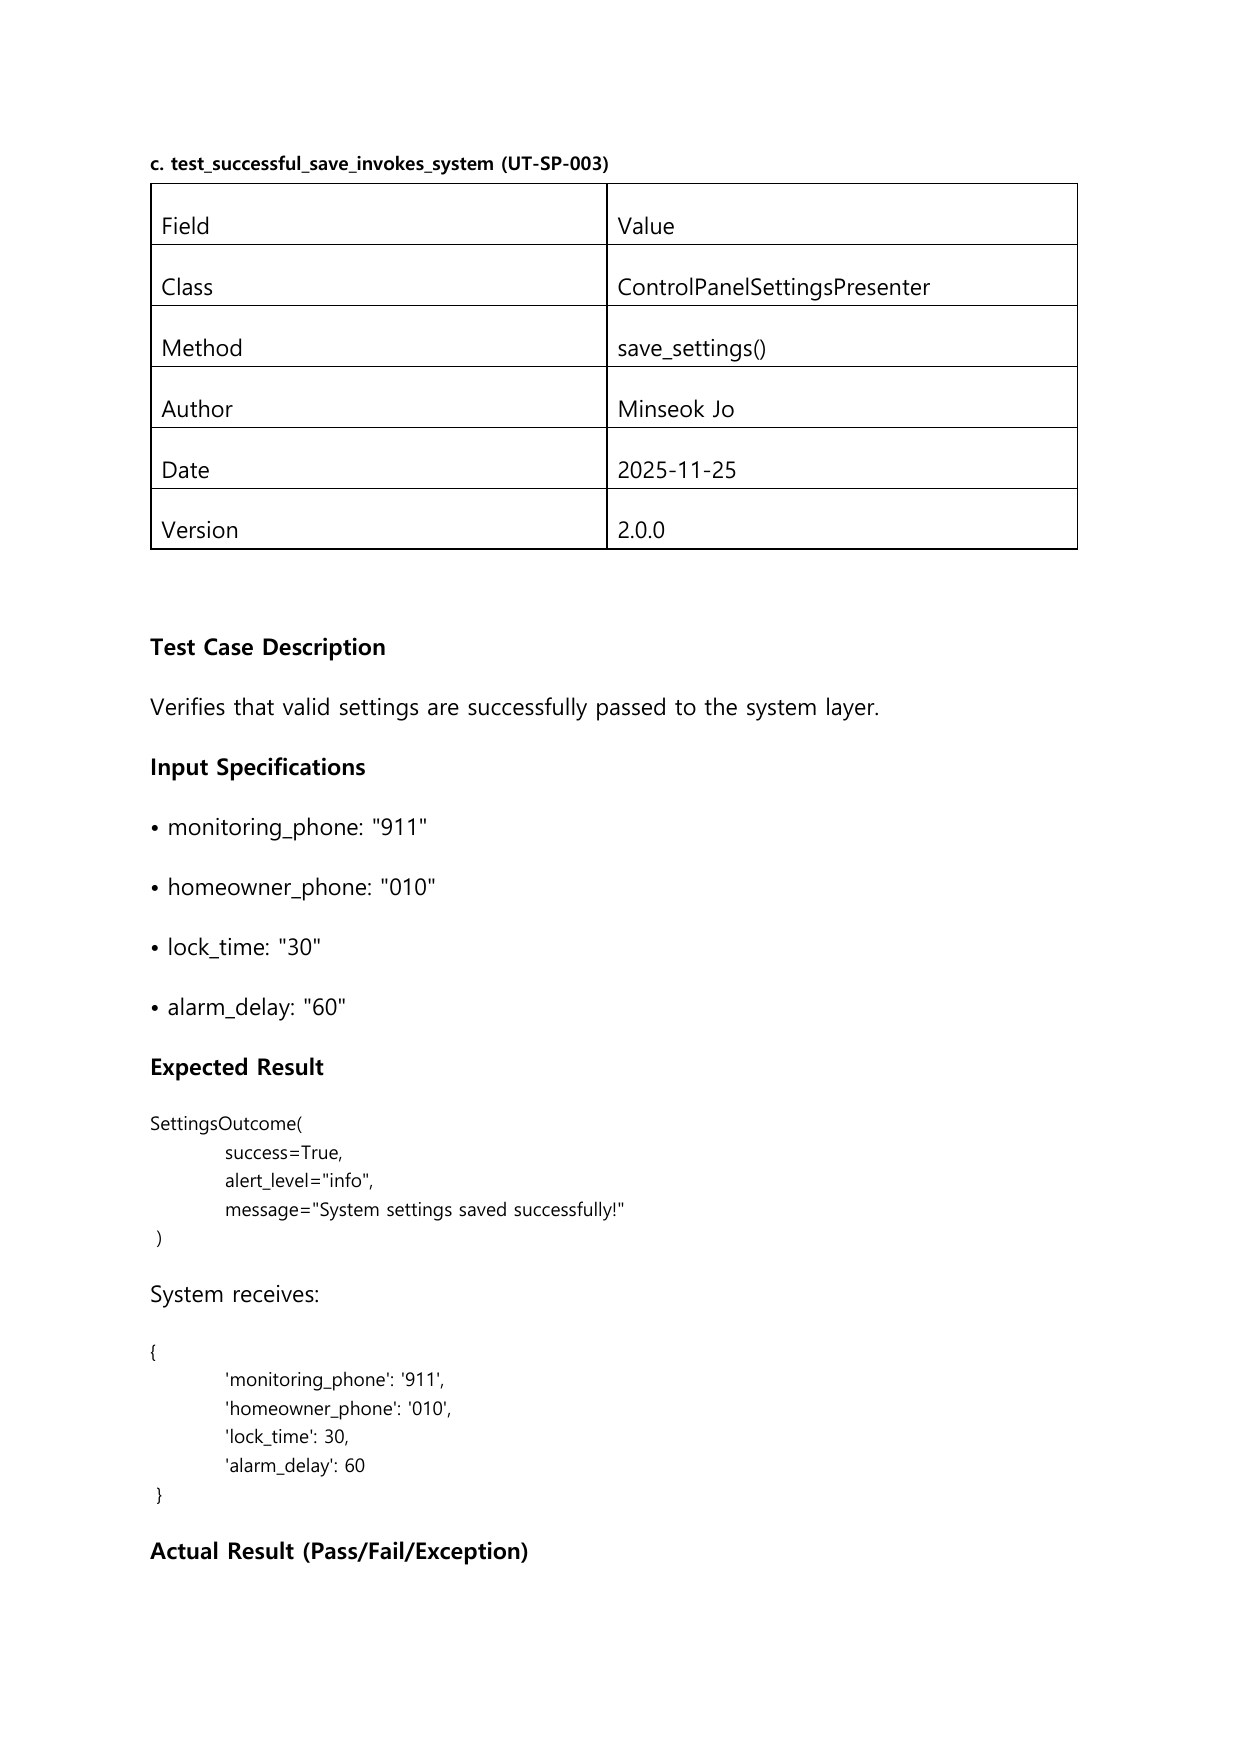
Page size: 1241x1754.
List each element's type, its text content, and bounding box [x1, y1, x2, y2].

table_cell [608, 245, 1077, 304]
text Expected Result [150, 1050, 1090, 1081]
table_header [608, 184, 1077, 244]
text Test Case Description [150, 630, 1090, 661]
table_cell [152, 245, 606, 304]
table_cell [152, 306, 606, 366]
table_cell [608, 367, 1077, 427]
text SettingsOutcome( success=True, alert_level="info", message="System settings saved successfully!" ) [150, 1110, 1090, 1249]
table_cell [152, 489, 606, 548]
text • lock_time: "30" [150, 930, 1090, 961]
text Verifies that valid settings are successfully passed to the system layer. [150, 690, 1090, 721]
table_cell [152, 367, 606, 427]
text System receives: [150, 1278, 1090, 1308]
text • monitoring_phone: "911" [150, 810, 1090, 841]
subtitle c. test_successful_save_invokes_system (UT-SP-003) [150, 150, 1090, 175]
text • alarm_delay: "60" [150, 990, 1090, 1021]
text { 'monitoring_phone': '911', 'homeowner_phone': '010', 'lock_time': 30, 'alarm_delay': 60 } [150, 1338, 1090, 1505]
text Input Specifications [150, 750, 1090, 781]
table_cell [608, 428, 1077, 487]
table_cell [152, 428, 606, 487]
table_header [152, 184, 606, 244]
text • homeowner_phone: "010" [150, 870, 1090, 901]
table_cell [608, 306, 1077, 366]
text Actual Result (Pass/Fail/Exception) [150, 1534, 1090, 1564]
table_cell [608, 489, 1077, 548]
